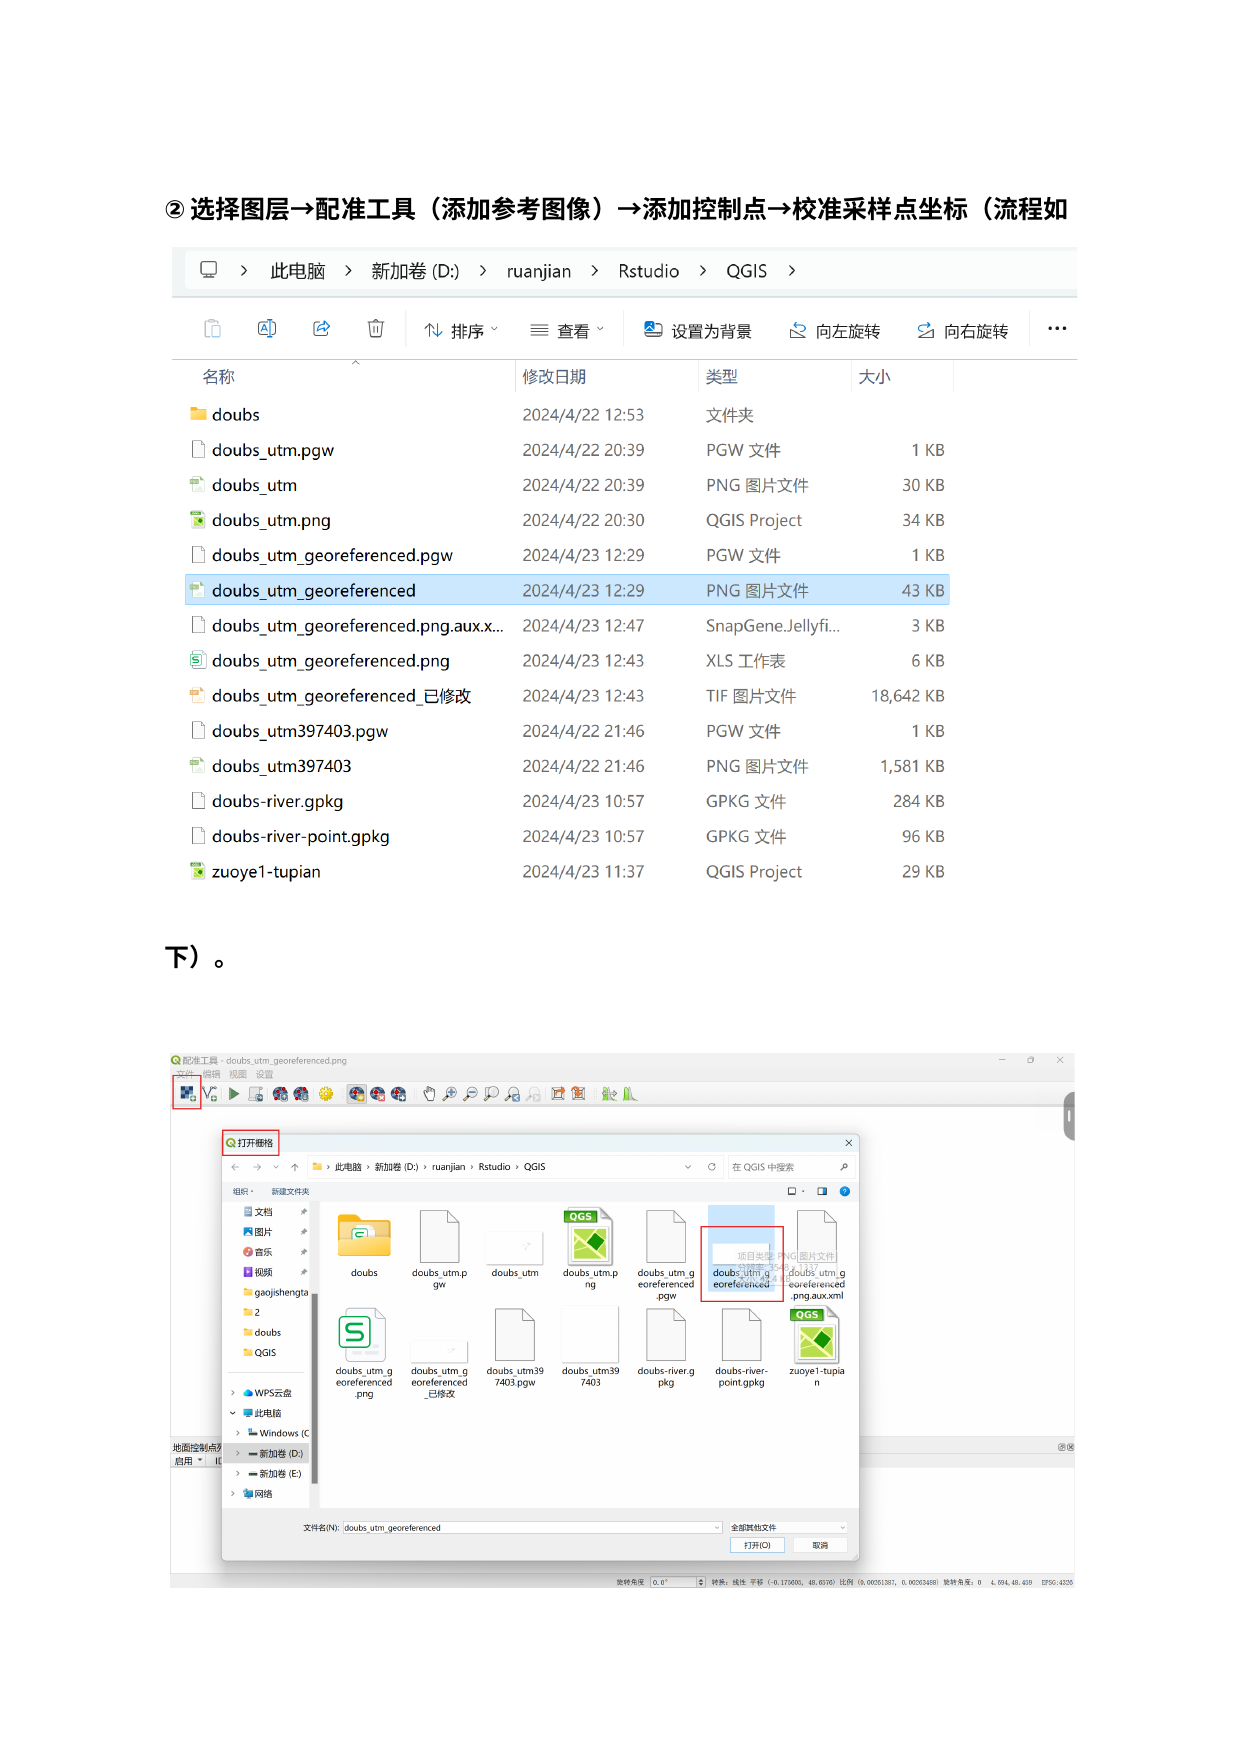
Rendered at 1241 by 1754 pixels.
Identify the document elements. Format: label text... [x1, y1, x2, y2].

picture [171, 247, 1078, 915]
picture [170, 1053, 1075, 1588]
